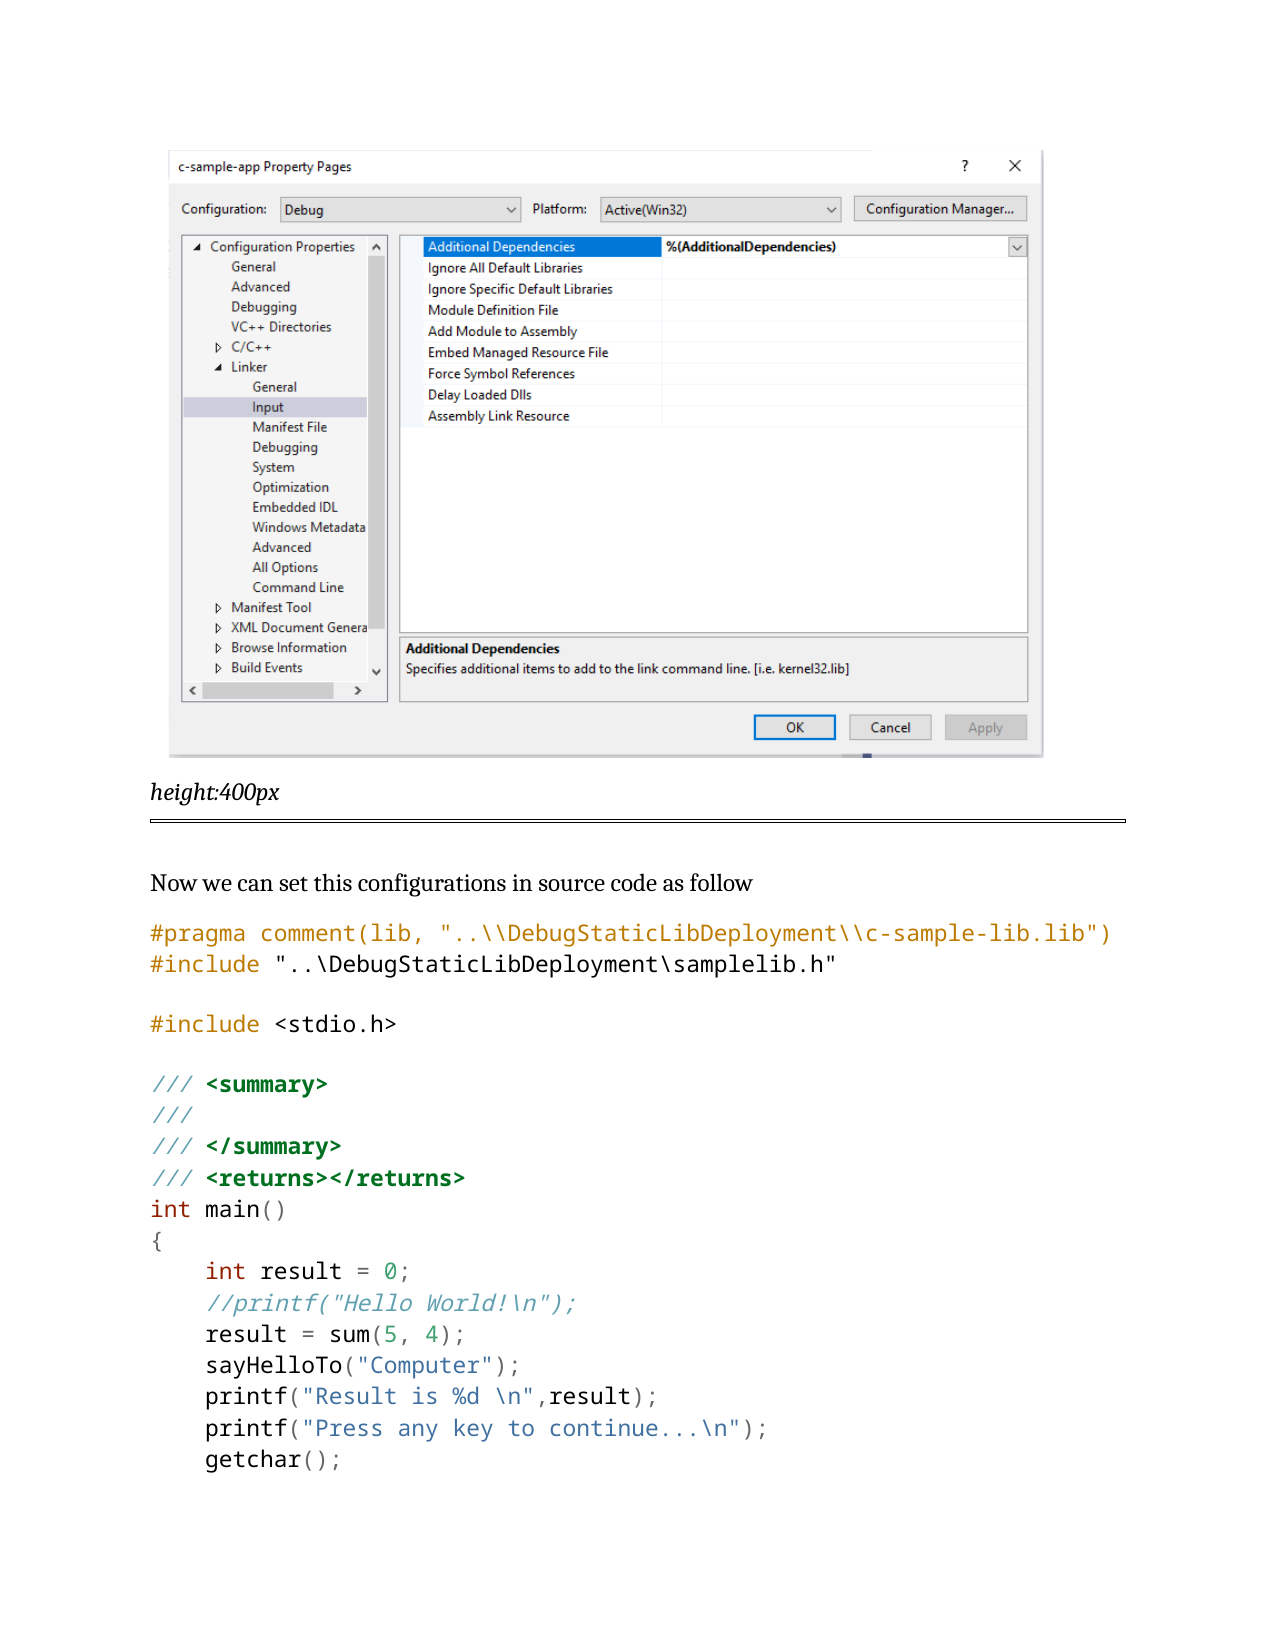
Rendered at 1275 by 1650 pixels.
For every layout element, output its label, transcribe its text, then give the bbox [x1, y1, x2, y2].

text height:400px [150, 778, 1125, 807]
text Now we can set this configurations in source code as follow [150, 869, 1125, 898]
picture [168, 150, 1044, 758]
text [150, 917, 1125, 1474]
